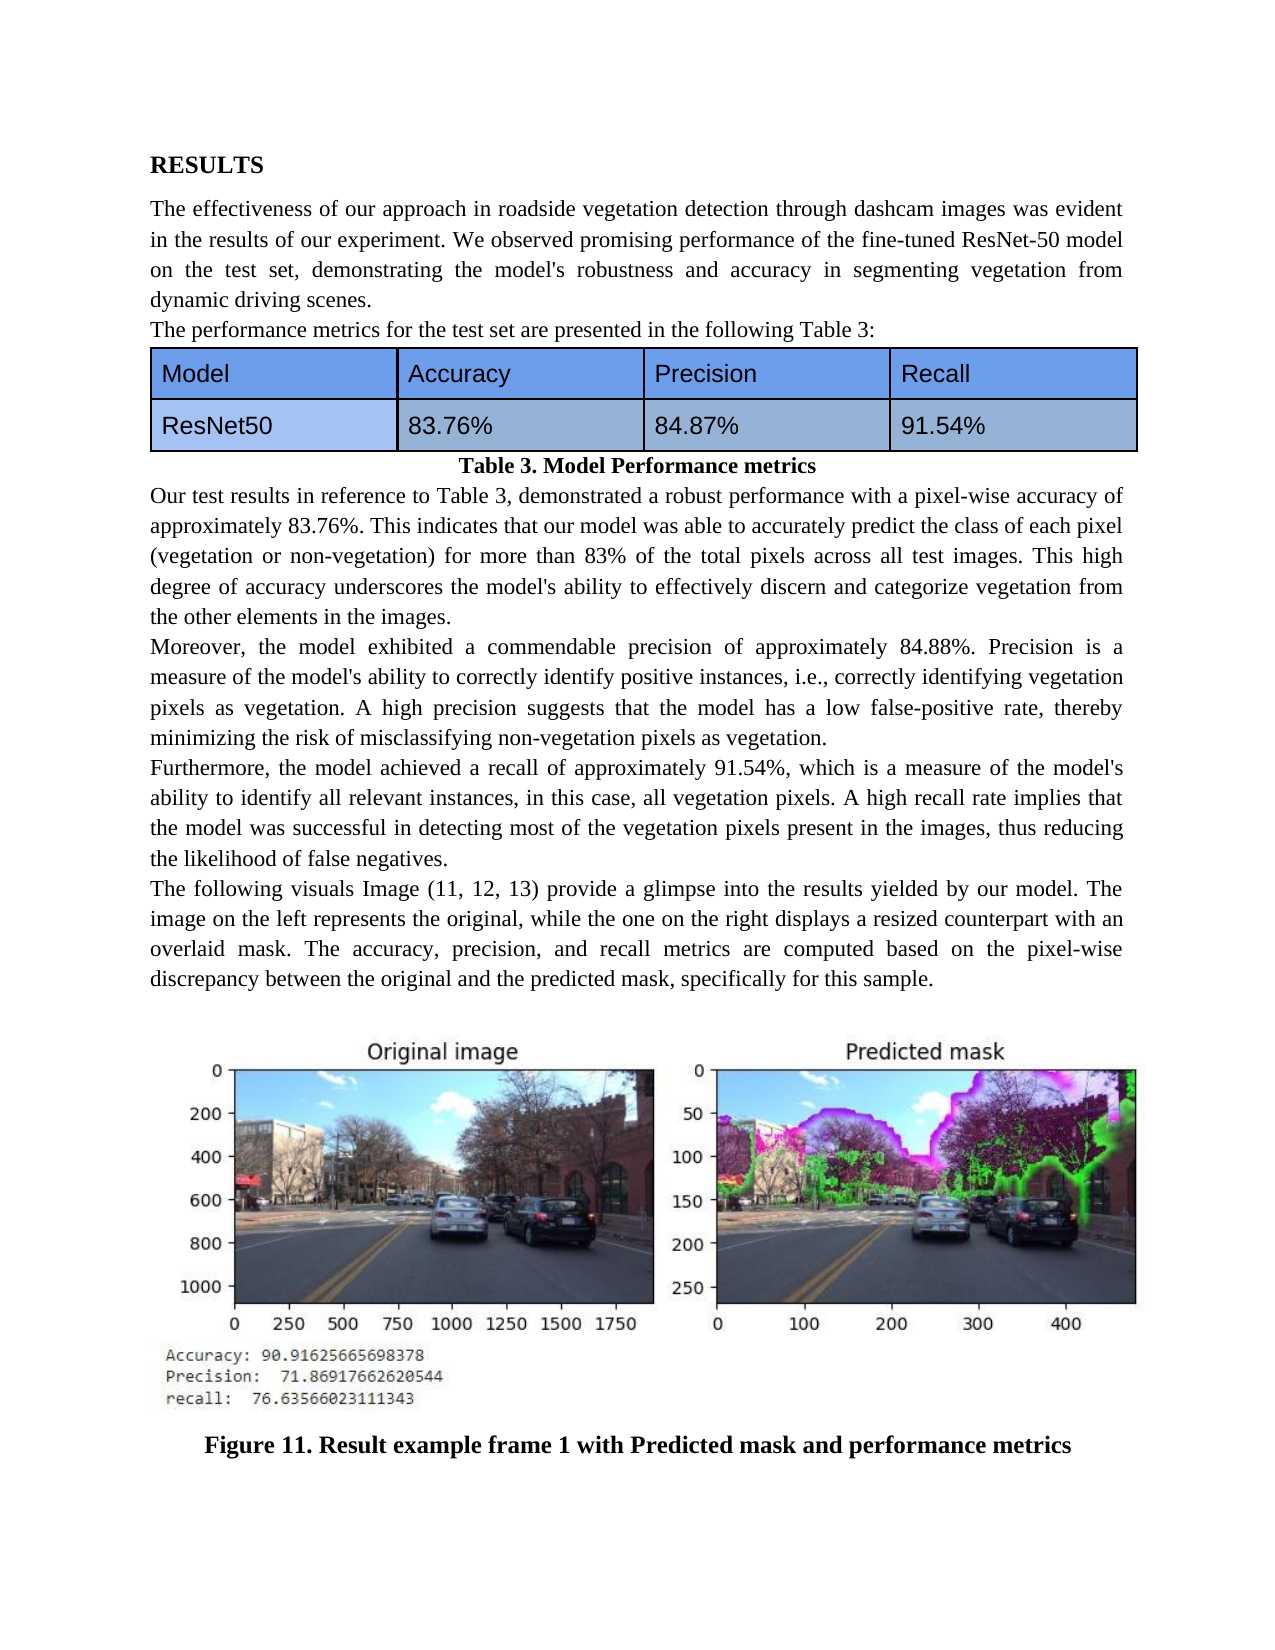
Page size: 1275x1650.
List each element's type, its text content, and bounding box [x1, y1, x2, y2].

text The performance metrics for the test set are presented in the following Table 3: [150, 316, 1125, 343]
table_cell ResNet50 [152, 400, 396, 450]
table_header Precision [645, 349, 889, 398]
table_header Accuracy [399, 349, 643, 398]
table_cell 91.54% [891, 400, 1136, 450]
text The following visuals Image (11, 12, 13) provide a glimpse into the results yielded by our model. The image on the left represents the original, while the one on the right displays a resized counterpart with an overlaid mask. The accuracy, precision, and recall metrics are computed based on the pixel-wise discrepancy between the original and the predicted mask, specifically for this sample. [150, 875, 1125, 992]
table_header Recall [891, 349, 1136, 398]
subtitle RESULTS [150, 150, 1125, 179]
text The effectiveness of our approach in roadside vegetation detection through dashcam images was evident in the results of our experiment. We observed promising performance of the fine-tuned ResNet-50 model on the test set, demonstrating the model's robustness and accuracy in segmenting vegetation from dynamic driving scenes. [150, 196, 1125, 312]
text Moreover, the model exhibited a commendable precision of approximately 84.88%. Precision is a measure of the model's ability to correctly identify positive instances, i.e., correctly identifying vegetation pixels as vegetation. A high precision suggests that the model has a low false-positive rate, thereby minimizing the risk of misclassifying non-vegetation pixels as vegetation. [150, 633, 1125, 750]
text Furthermore, the model achieved a recall of approximately 91.54%, which is a measure of the model's ability to identify all relevant instances, in this case, all vegetation pixels. A high recall rate implies that the model was successful in detecting most of the vegetation pixels present in the images, thus reducing the likelihood of false negatives. [150, 754, 1125, 871]
text Our test results in reference to Table 3, demonstrated a robust performance with a pixel-wise accuracy of approximately 83.76%. This indicates that our model was able to accurately predict the class of each pixel (vegetation or non-vegetation) for more than 83% of the total pixels across all test images. This high degree of accuracy underscores the model's ability to effectively discern and categorize vegetation from the other elements in the images. [150, 482, 1125, 629]
text Table 3. Model Performance metrics [150, 452, 1125, 478]
picture [151, 1026, 1155, 1414]
table_cell 84.87% [645, 400, 889, 450]
table_cell 83.76% [399, 400, 643, 450]
text Figure 11. Result example frame 1 with Predicted mask and performance metrics [151, 1430, 1125, 1459]
table_header Model [152, 349, 396, 398]
